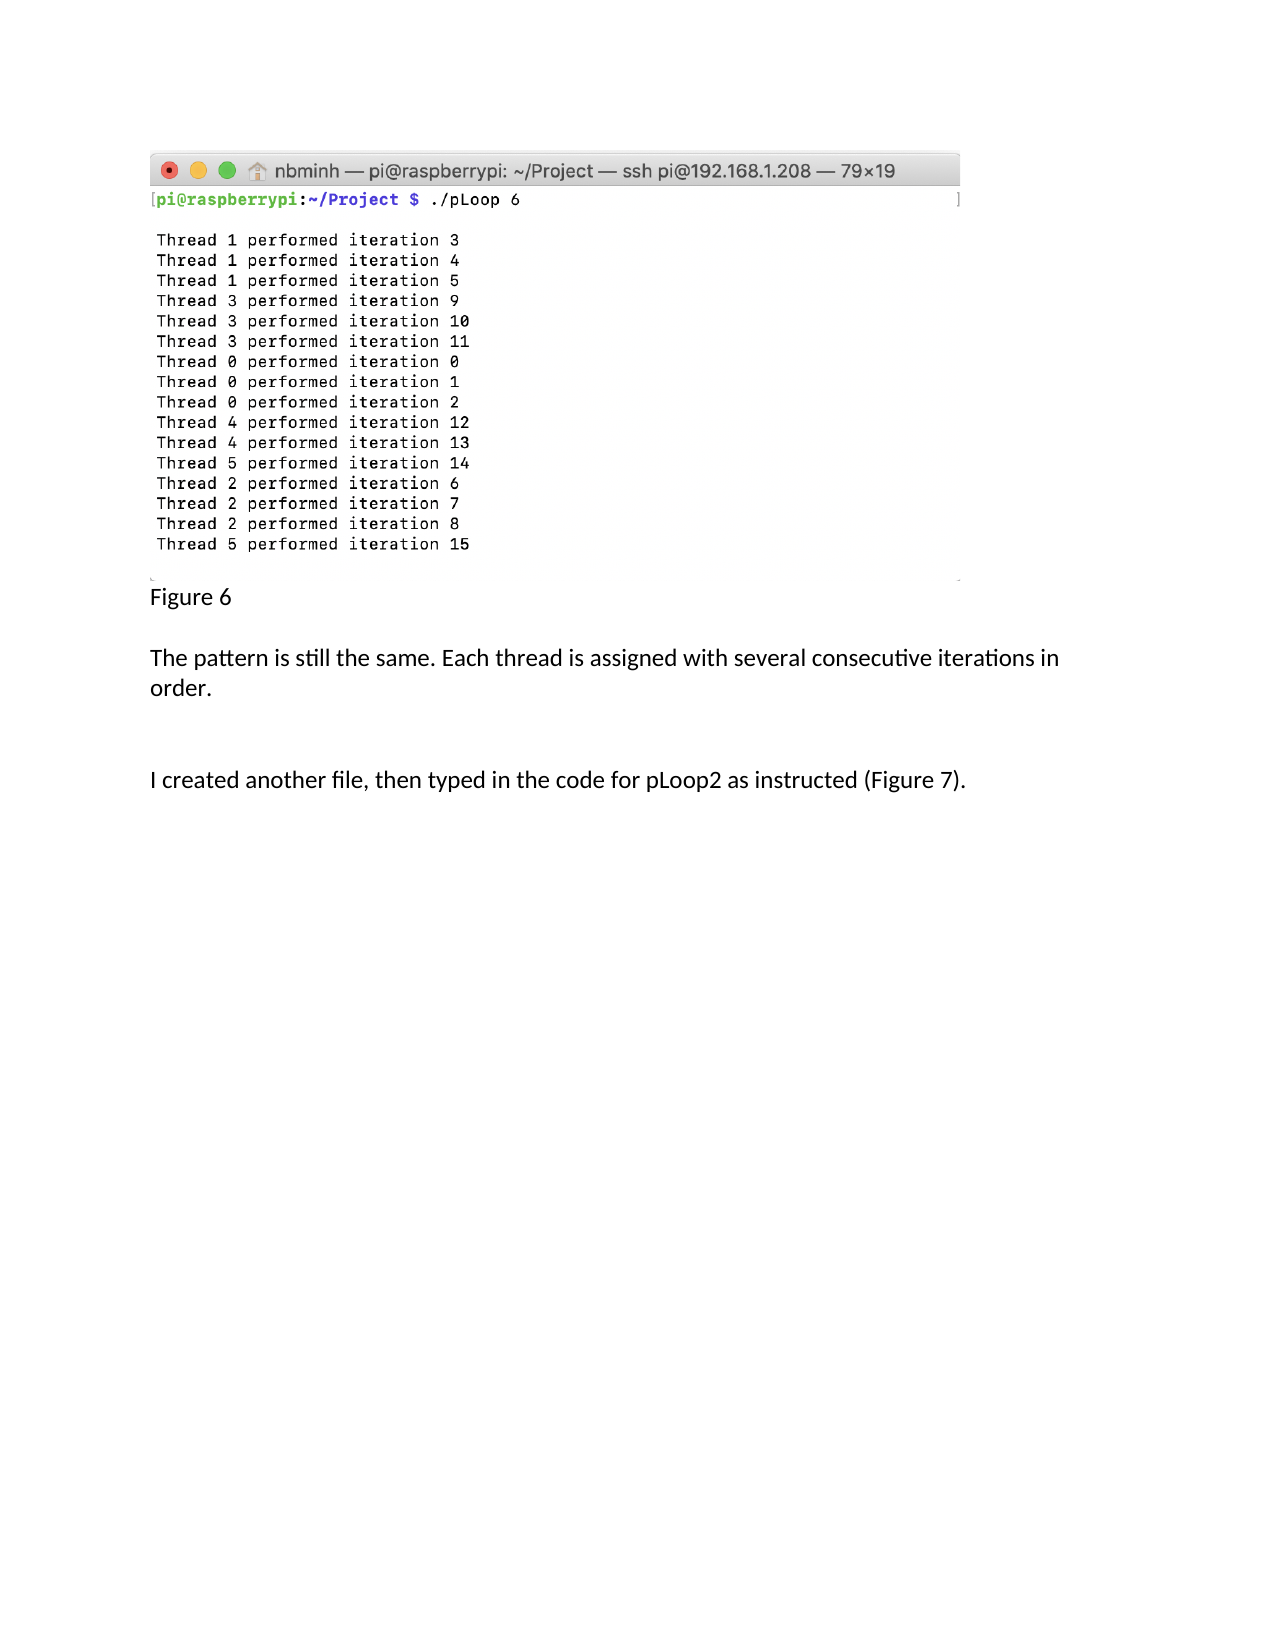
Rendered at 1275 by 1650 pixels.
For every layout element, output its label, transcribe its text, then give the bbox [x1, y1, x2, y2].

text Figure 6 [150, 581, 1125, 611]
text The pattern is still the same. Each thread is assigned with several consecutive iterations in order. [150, 642, 1125, 703]
picture [150, 150, 961, 581]
text I created another file, then typed in the code for pLoop2 as instructed (Figure 7). [150, 764, 1125, 794]
